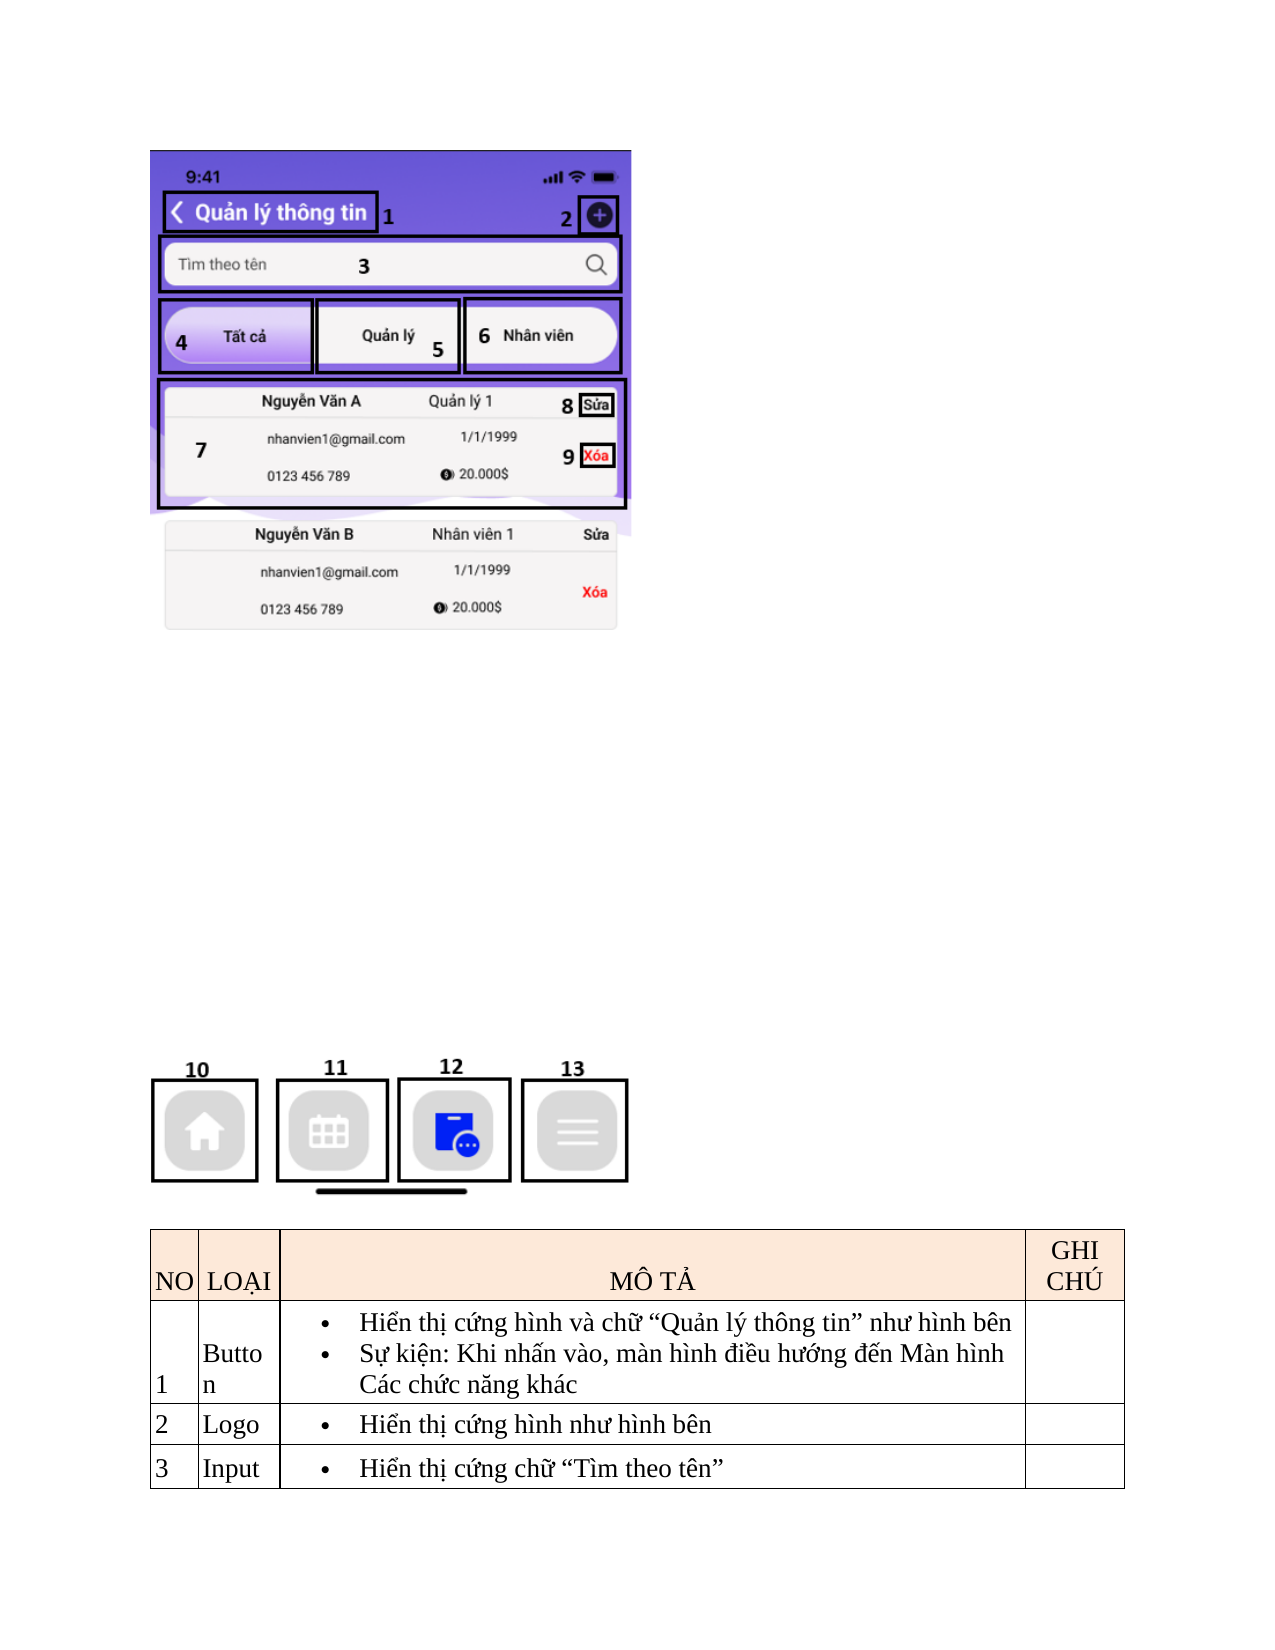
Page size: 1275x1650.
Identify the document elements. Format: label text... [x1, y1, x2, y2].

table_cell [1026, 1445, 1124, 1487]
table_cell 1 [151, 1301, 198, 1403]
table_cell Hiển thị cứng hình và chữ “Quản lý thông tin” như hình bên Sự kiện: Khi nhấn vào, màn hình điều hướng đến Màn hình Các chức năng khác [281, 1301, 1025, 1403]
table_cell Input Button [199, 1445, 279, 1487]
table_header NO [151, 1230, 198, 1300]
table_cell [1026, 1404, 1124, 1444]
table_cell Hiển thị cứng hình như hình bên [281, 1404, 1025, 1444]
table_header MÔ TẢ [281, 1230, 1025, 1300]
table_cell Logo [199, 1404, 279, 1444]
table_cell 2 [151, 1404, 198, 1444]
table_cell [281, 1445, 1025, 1487]
table_cell Button [199, 1301, 279, 1403]
table_header LOẠI [199, 1230, 279, 1300]
table_cell 3 [151, 1445, 198, 1487]
table_header GHI CHÚ [1026, 1230, 1124, 1300]
table_cell [1026, 1301, 1124, 1403]
picture [150, 150, 632, 1200]
